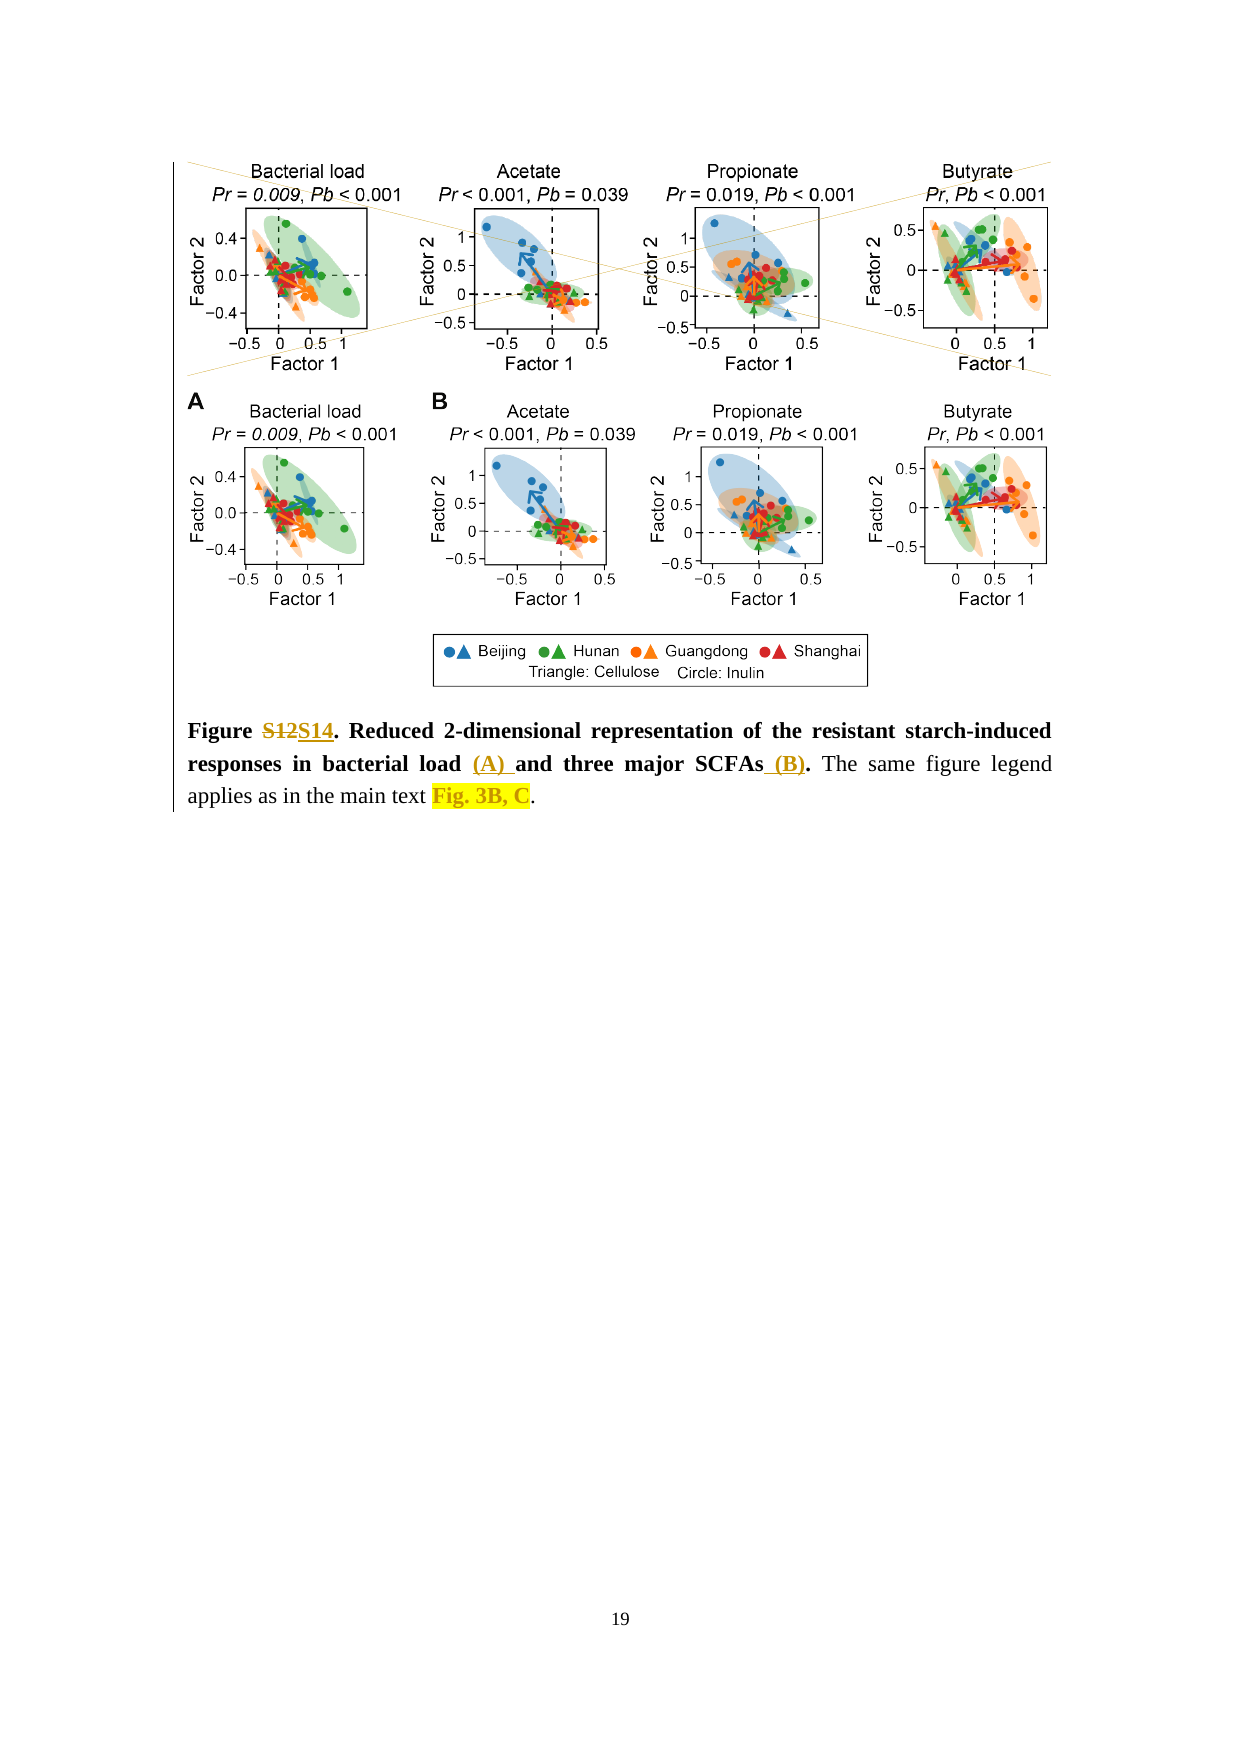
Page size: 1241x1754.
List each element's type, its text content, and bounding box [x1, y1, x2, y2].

text Figure . Reduced 2-dimensional representation of the resistant starch-induced responses in bacterial load and three major SCFAs. The same figure legend applies as in the main text Fig. 3B, C. [187, 714, 1053, 812]
picture [191, 270, 1047, 376]
picture [624, 162, 1052, 376]
picture [187, 389, 1051, 687]
picture [193, 162, 1046, 268]
picture [187, 163, 615, 375]
